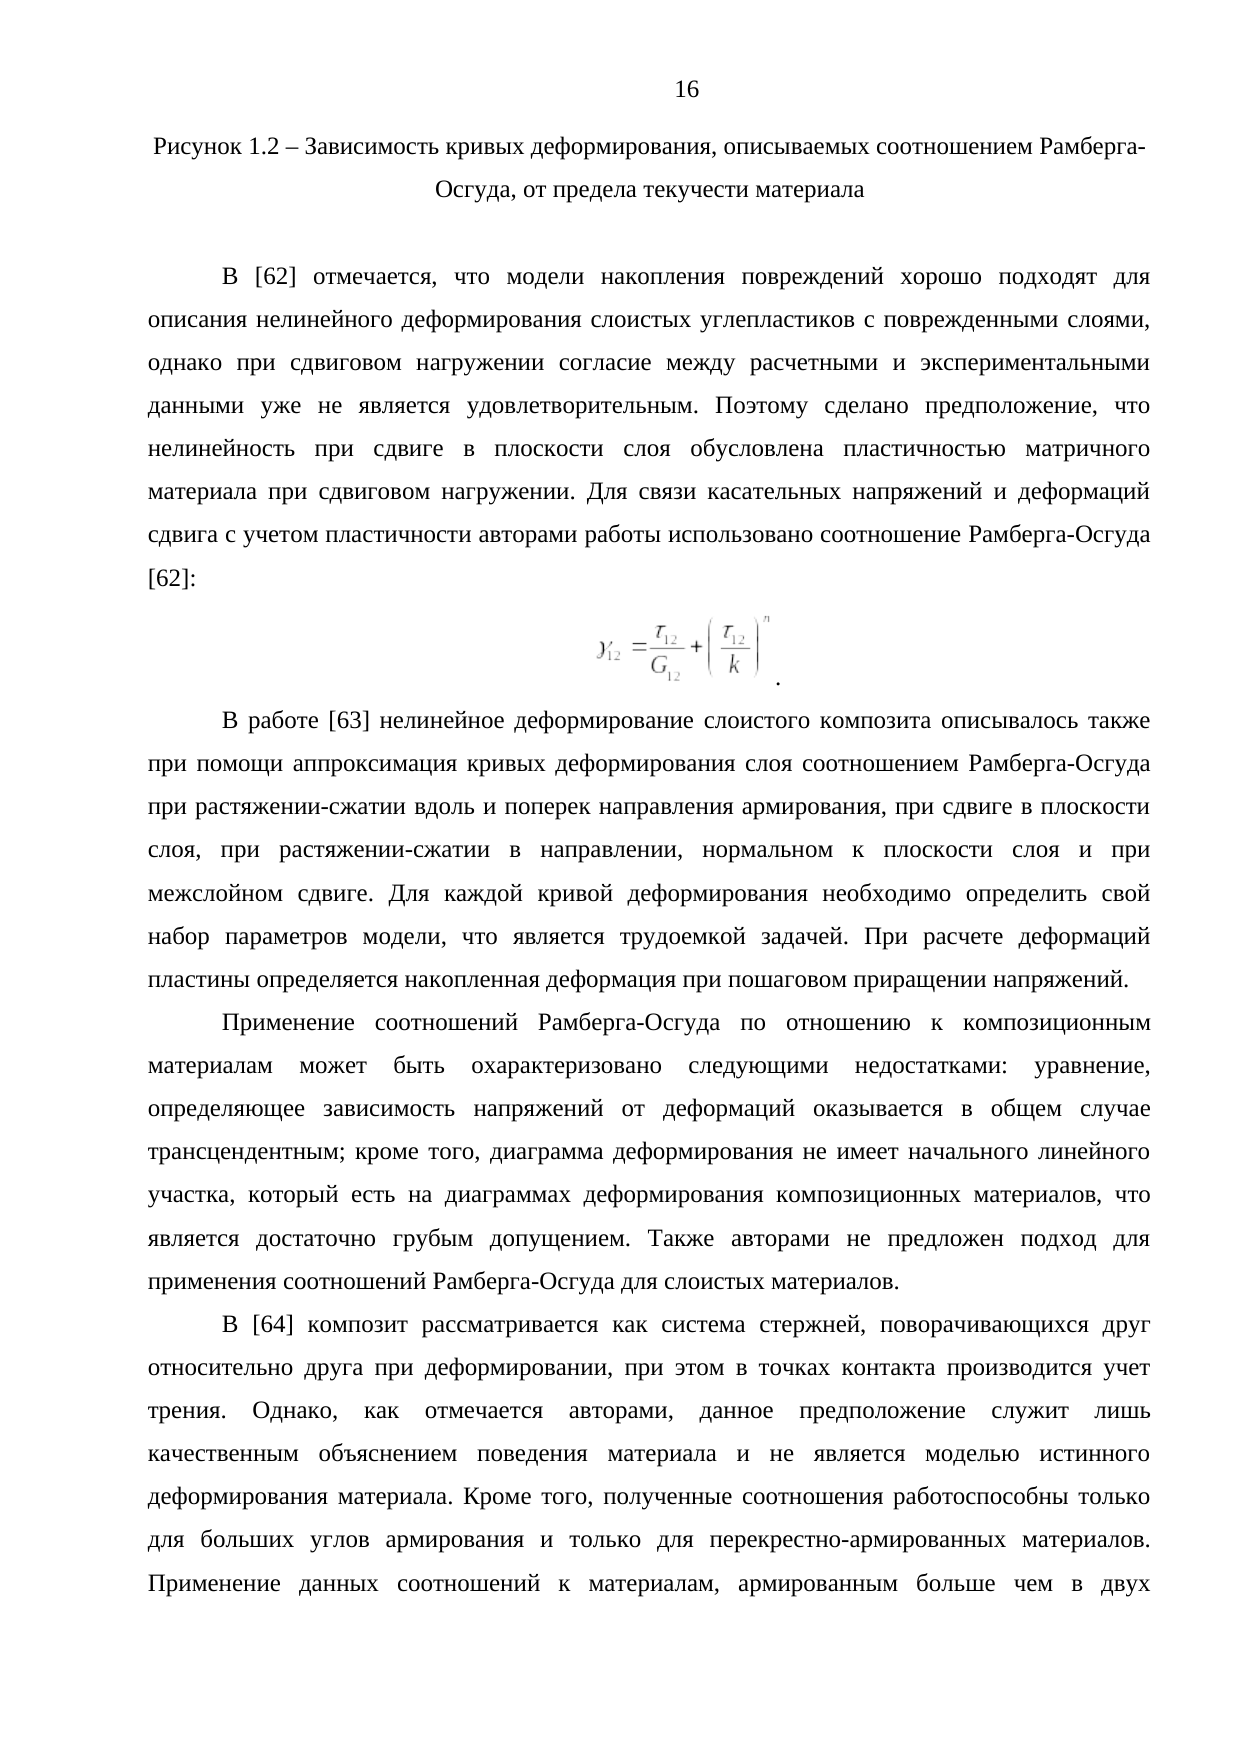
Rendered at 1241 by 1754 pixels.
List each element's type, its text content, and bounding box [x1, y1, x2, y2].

text . [148, 606, 1152, 691]
text Рисунок 1.2 – Зависимость кривых деформирования, описываемых соотношением Рамберга-Осгуда, от предела текучести материала [148, 131, 1152, 203]
text В [62] отмечается, что модели накопления повреждений хорошо подходят для описания нелинейного деформирования слоистых углепластиков с поврежденными слоями, однако при сдвиговом нагружении согласие между расчетными и экспериментальными данными уже не является удовлетворительным. Поэтому сделано предположение, что нелинейность при сдвиге в плоскости слоя обусловлена пластичностью матричного материала при сдвиговом нагружении. Для связи касательных напряжений и деформаций сдвига с учетом пластичности авторами работы использовано соотношение Рамберга-Осгуда [62]: [148, 261, 1152, 591]
text Применение соотношений Рамберга-Осгуда по отношению к композиционным материалам может быть охарактеризовано следующими недостатками: уравнение, определяющее зависимость напряжений от деформаций оказывается в общем случае трансцендентным; кроме того, диаграмма деформирования не имеет начального линейного участка, который есть на диаграммах деформирования композиционных материалов, что является достаточно грубым допущением. Также авторами не предложен подход для применения соотношений Рамберга-Осгуда для слоистых материалов. [148, 1007, 1152, 1294]
text В работе [63] нелинейное деформирование слоистого композита описывалось также при помощи аппроксимация кривых деформирования слоя соотношением Рамберга-Осгуда при растяжении-сжатии вдоль и поперек направления армирования, при сдвиге в плоскости слоя, при растяжении-сжатии в направлении, нормальном к плоскости слоя и при межслойном сдвиге. Для каждой кривой деформирования необходимо определить свой набор параметров модели, что является трудоемкой задачей. При расчете деформаций пластины определяется накопленная деформация при пошаговом приращении напряжений. [148, 705, 1152, 993]
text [148, 1309, 1152, 1596]
